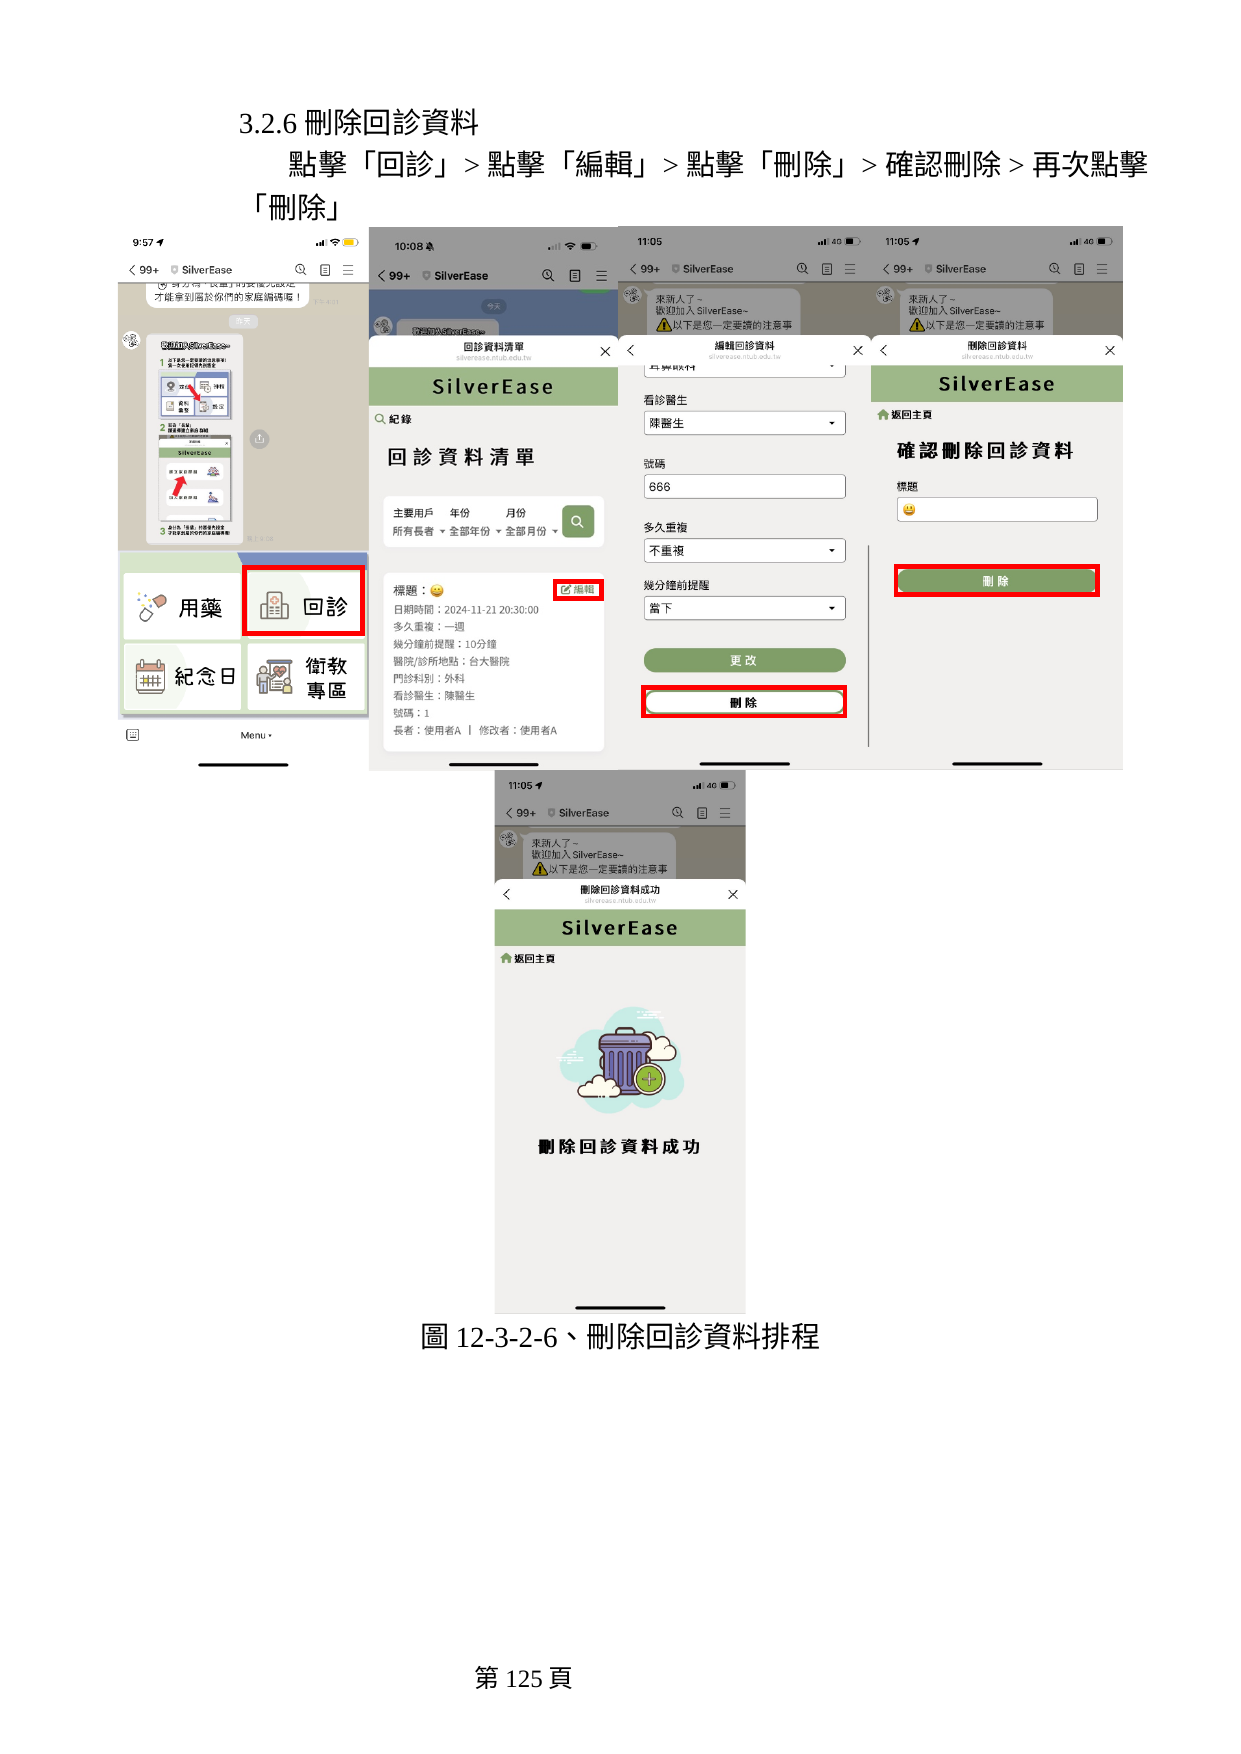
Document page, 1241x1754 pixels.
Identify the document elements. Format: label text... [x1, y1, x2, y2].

text 3.2.6 刪除回診資料 [189, 100, 1152, 142]
picture [117, 226, 1123, 1314]
text 點擊「回診」> 點擊「編輯」> 點擊「刪除」> 確認刪除 > 再次點擊「刪除」 [239, 142, 1152, 227]
text 圖12-3-2-6、刪除回診資料排程 [118, 1314, 1122, 1356]
